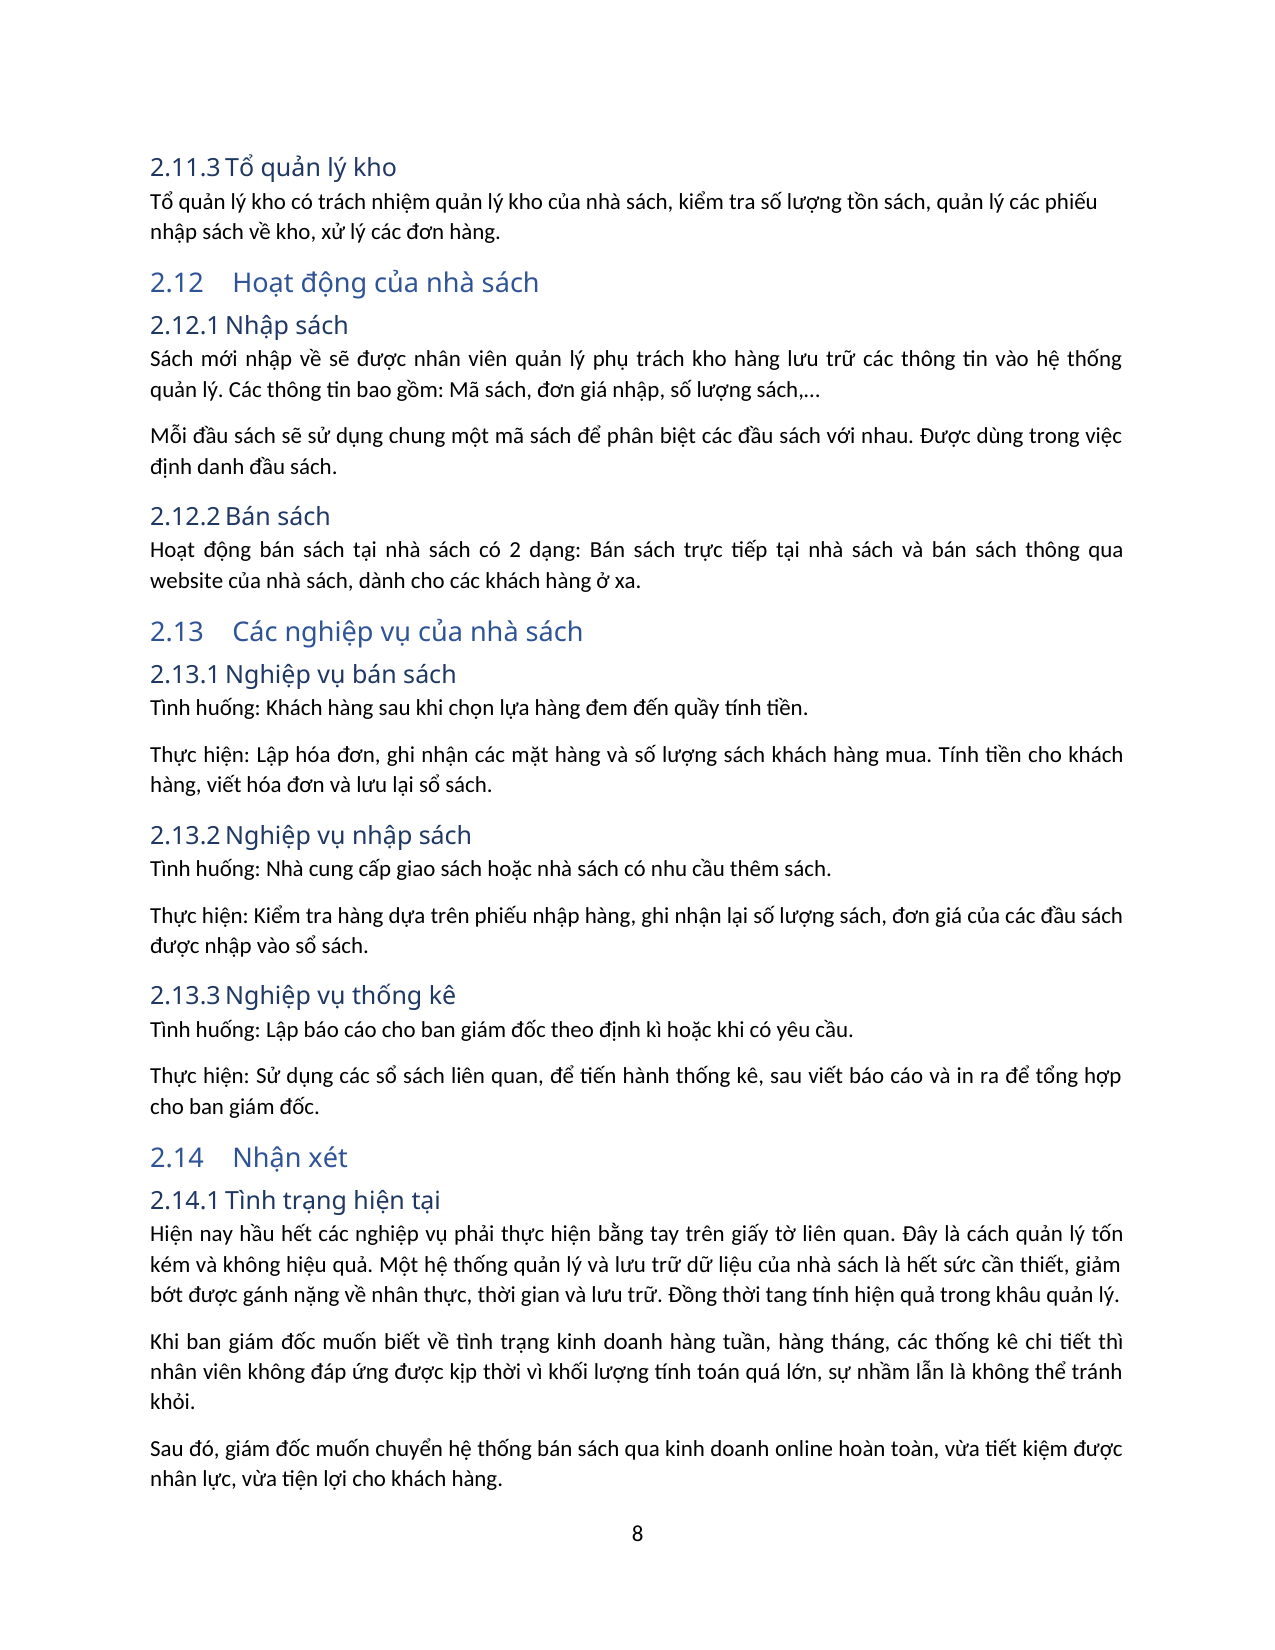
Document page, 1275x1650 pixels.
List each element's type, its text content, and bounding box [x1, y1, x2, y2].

subtitle Nghiệp vụ nhập sách [150, 817, 1125, 851]
text Tình huống: Lập báo cáo cho ban giám đốc theo định kì hoặc khi có yêu cầu. [150, 1015, 1125, 1043]
subtitle Tổ quản lý kho [150, 150, 1125, 184]
subtitle Nhận xét [150, 1139, 1125, 1176]
text Khi ban giám đốc muốn biết về tình trạng kinh doanh hàng tuần, hàng tháng, các thống kê chi tiết thì nhân viên không đáp ứng được kịp thời vì khối lượng tính toán quá lớn, sự nhầm lẫn là không thể tránh khỏi. [150, 1327, 1125, 1415]
subtitle Bán sách [150, 499, 1125, 533]
text Tình huống: Khách hàng sau khi chọn lựa hàng đem đến quầy tính tiền. [150, 693, 1125, 721]
text Thực hiện: Lập hóa đơn, ghi nhận các mặt hàng và số lượng sách khách hàng mua. Tính tiền cho khách hàng, viết hóa đơn và lưu lại sổ sách. [150, 740, 1125, 798]
text Mỗi đầu sách sẽ sử dụng chung một mã sách để phân biệt các đầu sách với nhau. Được dùng trong việc định danh đầu sách. [150, 422, 1125, 480]
text Hiện nay hầu hết các nghiệp vụ phải thực hiện bằng tay trên giấy tờ liên quan. Đây là cách quản lý tốn kém và không hiệu quả. Một hệ thống quản lý và lưu trữ dữ liệu của nhà sách là hết sức cần thiết, giảm bớt được gánh nặng về nhân thực, thời gian và lưu trữ. Đồng thời tang tính hiện quả trong khâu quản lý. [150, 1219, 1125, 1308]
text Thực hiện: Sử dụng các sổ sách liên quan, để tiến hành thống kê, sau viết báo cáo và in ra để tổng hợp cho ban giám đốc. [150, 1062, 1125, 1120]
text Thực hiện: Kiểm tra hàng dựa trên phiếu nhập hàng, ghi nhận lại số lượng sách, đơn giá của các đầu sách được nhập vào sổ sách. [150, 901, 1125, 959]
text Sách mới nhập về sẽ được nhân viên quản lý phụ trách kho hàng lưu trữ các thông tin vào hệ thống quản lý. Các thông tin bao gồm: Mã sách, đơn giá nhập, số lượng sách,… [150, 344, 1125, 403]
subtitle Nghiệp vụ thống kê [150, 978, 1125, 1012]
subtitle Hoạt động của nhà sách [150, 264, 1125, 301]
text Tình huống: Nhà cung cấp giao sách hoặc nhà sách có nhu cầu thêm sách. [150, 854, 1125, 882]
subtitle Nghiệp vụ bán sách [150, 657, 1125, 691]
subtitle Tình trạng hiện tại [150, 1183, 1125, 1217]
subtitle Các nghiệp vụ của nhà sách [150, 613, 1125, 649]
text Hoạt động bán sách tại nhà sách có 2 dạng: Bán sách trực tiếp tại nhà sách và bán sách thông qua website của nhà sách, dành cho các khách hàng ở xa. [150, 536, 1125, 594]
subtitle Nhập sách [150, 308, 1125, 342]
text Sau đó, giám đốc muốn chuyển hệ thống bán sách qua kinh doanh online hoàn toàn, vừa tiết kiệm được nhân lực, vừa tiện lợi cho khách hàng. [150, 1434, 1125, 1492]
text Tổ quản lý kho có trách nhiệm quản lý kho của nhà sách, kiểm tra số lượng tồn sách, quản lý các phiếu nhập sách về kho, xử lý các đơn hàng. [150, 187, 1125, 245]
